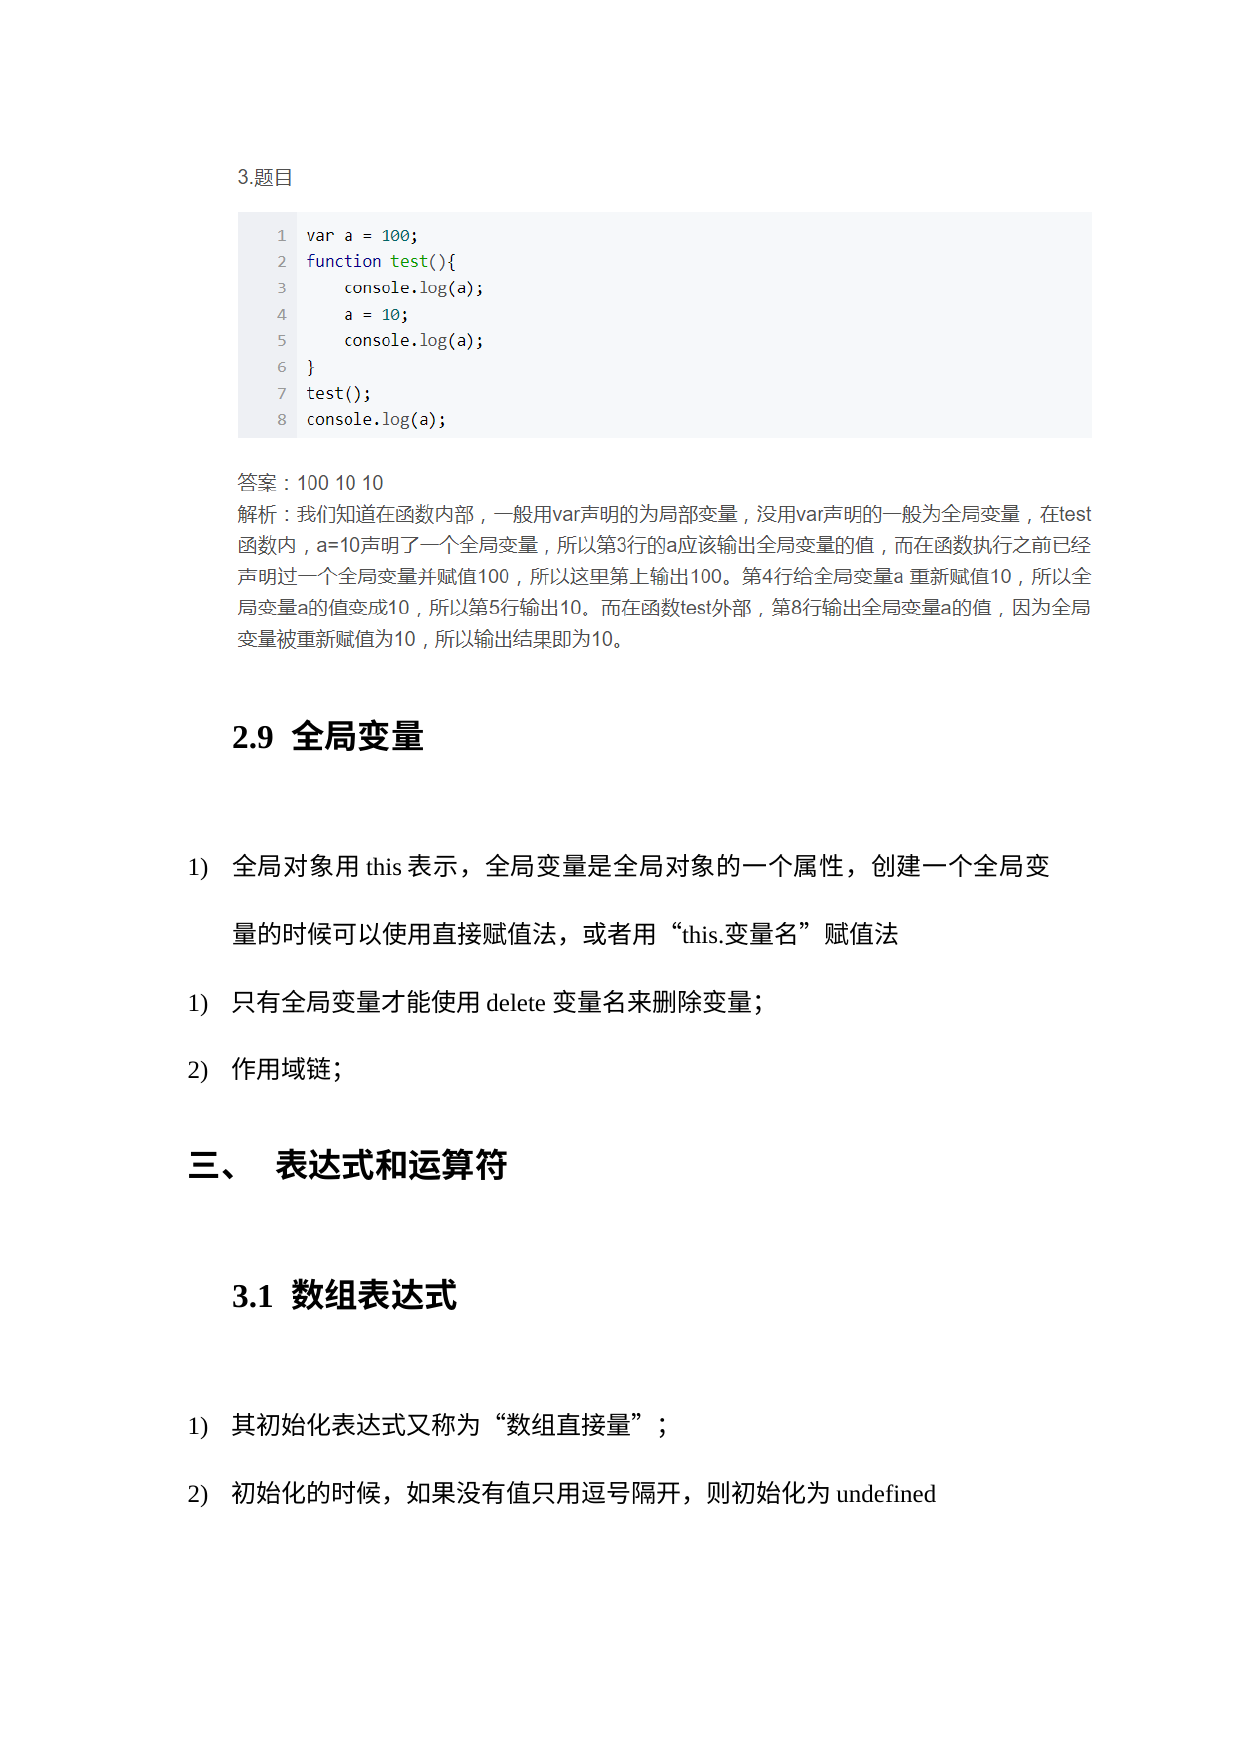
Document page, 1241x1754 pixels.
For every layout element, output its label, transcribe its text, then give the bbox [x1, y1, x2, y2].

list 初始化的时候，如果没有值只用逗号隔开，则初始化为undefined [187, 1457, 1053, 1525]
subtitle 表达式和运算符 [187, 1129, 1053, 1197]
list 全局对象用this表示，全局变量是全局对象的一个属性，创建一个全局变量的时候可以使用直接赋值法，或者用“this.变量名”赋值法 [187, 830, 1053, 966]
list 只有全局变量才能使用delete 变量名来删除变量； [187, 966, 1053, 1034]
subtitle 全局变量 [232, 700, 1053, 768]
list 作用域链； [187, 1034, 1053, 1102]
picture [231, 163, 1097, 655]
subtitle 数组表达式 [232, 1259, 1053, 1327]
list 其初始化表达式又称为“数组直接量”； [187, 1389, 1053, 1457]
